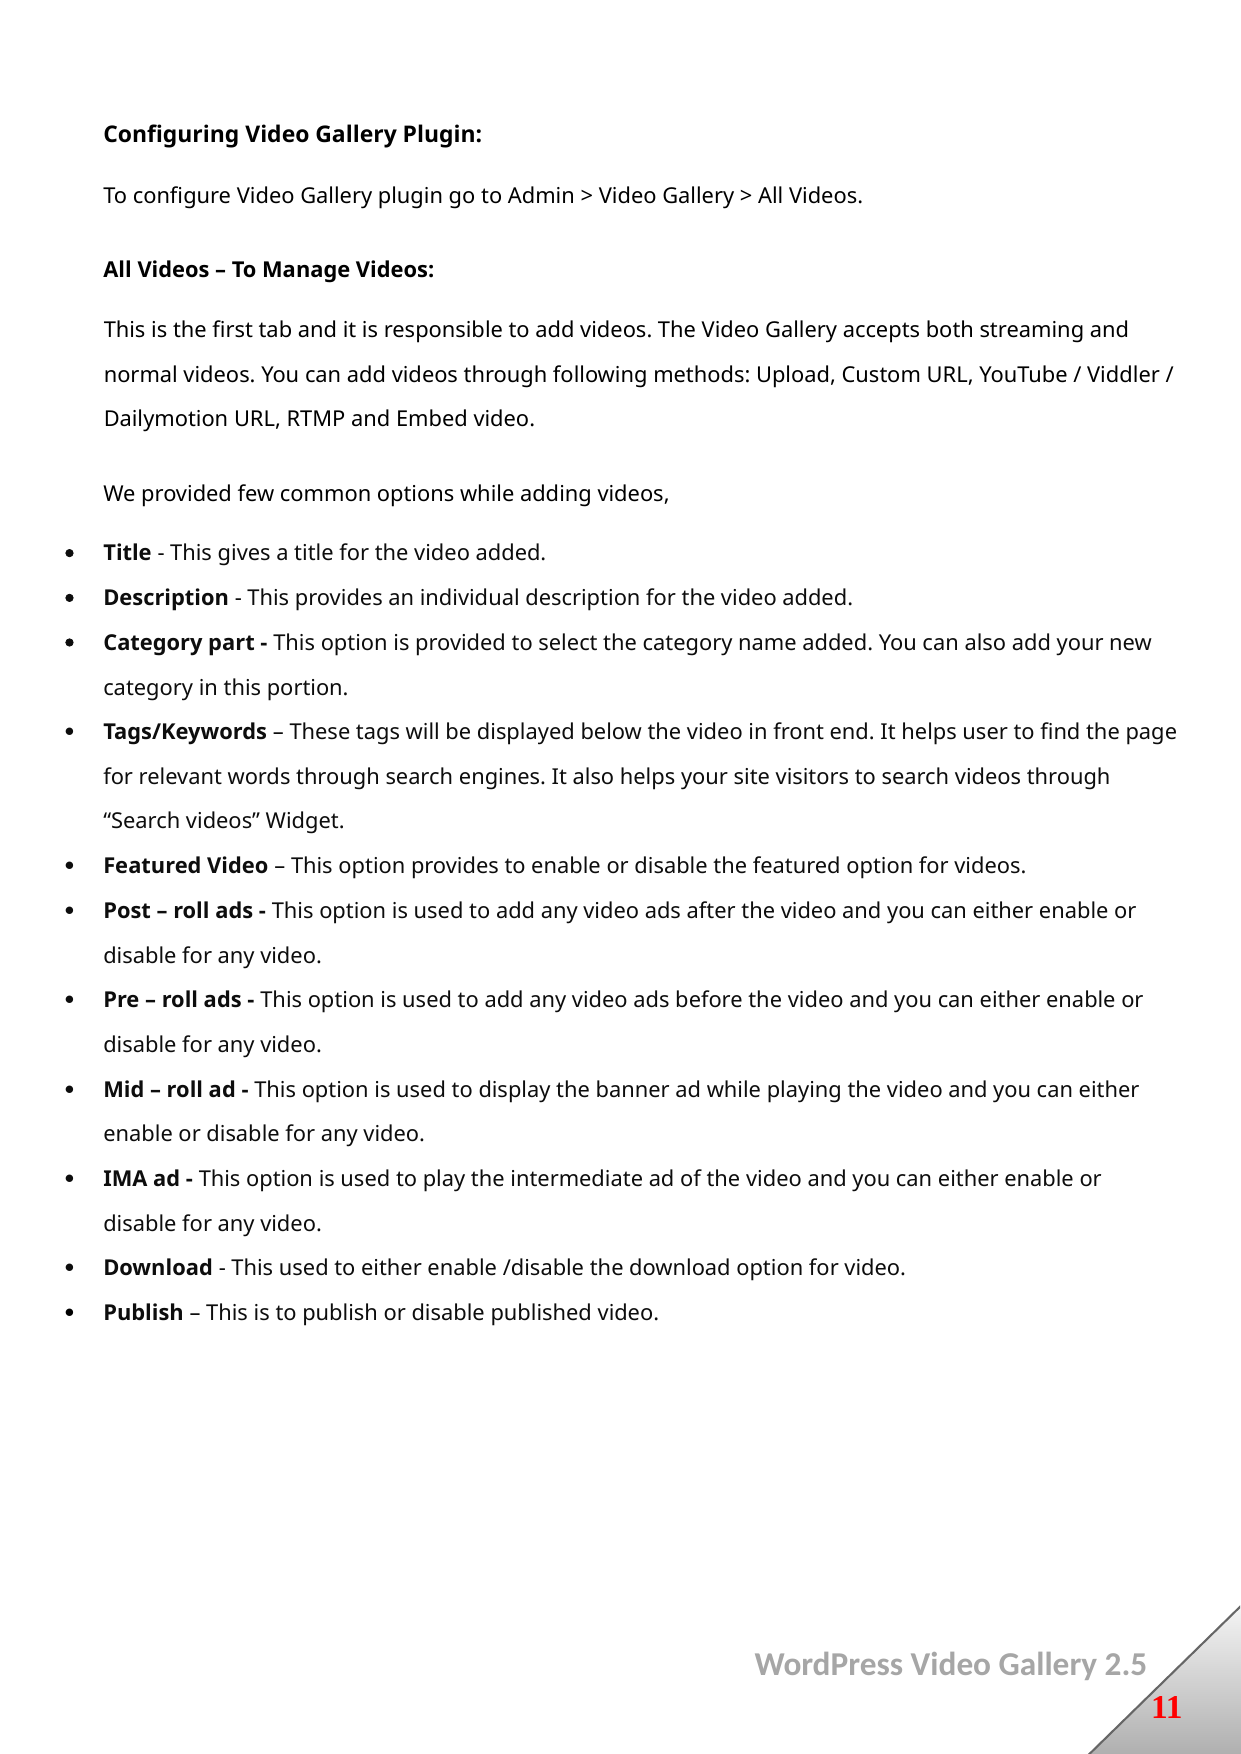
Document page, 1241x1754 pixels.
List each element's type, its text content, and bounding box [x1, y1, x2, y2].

text This is the first tab and it is responsible to add videos. The Video Gallery accepts both streaming and normal videos. You can add videos through following methods: Upload, Custom URL, YouTube / Viddler / Dailymotion URL, RTMP and Embed video. [103, 314, 1181, 433]
list Download - This used to either enable /disable the download option for video. [66, 1252, 1181, 1282]
list IMA ad - This option is used to play the intermediate ad of the video and you can either enable or disable for any video. [66, 1163, 1181, 1237]
text Configuring Video Gallery Plugin: [103, 118, 1181, 149]
text All Videos – To Manage Videos: [103, 254, 1181, 284]
text To configure Video Gallery plugin go to Admin > Video Gallery > All Videos. [103, 180, 1181, 210]
list Post – roll ads - This option is used to add any video ads after the video and you can either enable or disable for any video. [66, 895, 1181, 969]
text We provided few common options while adding videos, [103, 478, 1181, 508]
list Publish – This is to publish or disable published video. [66, 1297, 1181, 1327]
list Mid – roll ad - This option is used to display the banner ad while playing the video and you can either enable or disable for any video. [66, 1074, 1181, 1148]
list Pre – roll ads - This option is used to add any video ads before the video and you can either enable or disable for any video. [66, 984, 1181, 1059]
list Description - This provides an individual description for the video added. [66, 582, 1181, 612]
list Tags/Keywords – These tags will be displayed below the video in front end. It helps user to find the page for relevant words through search engines. It also helps your site visitors to search videos through “Search videos” Widget. [66, 716, 1181, 835]
list Title - This gives a title for the video added. [66, 537, 1181, 567]
list Featured Video – This option provides to enable or disable the featured option for videos. [66, 850, 1181, 880]
list Category part - This option is provided to select the category name added. You can also add your new category in this portion. [66, 627, 1181, 701]
